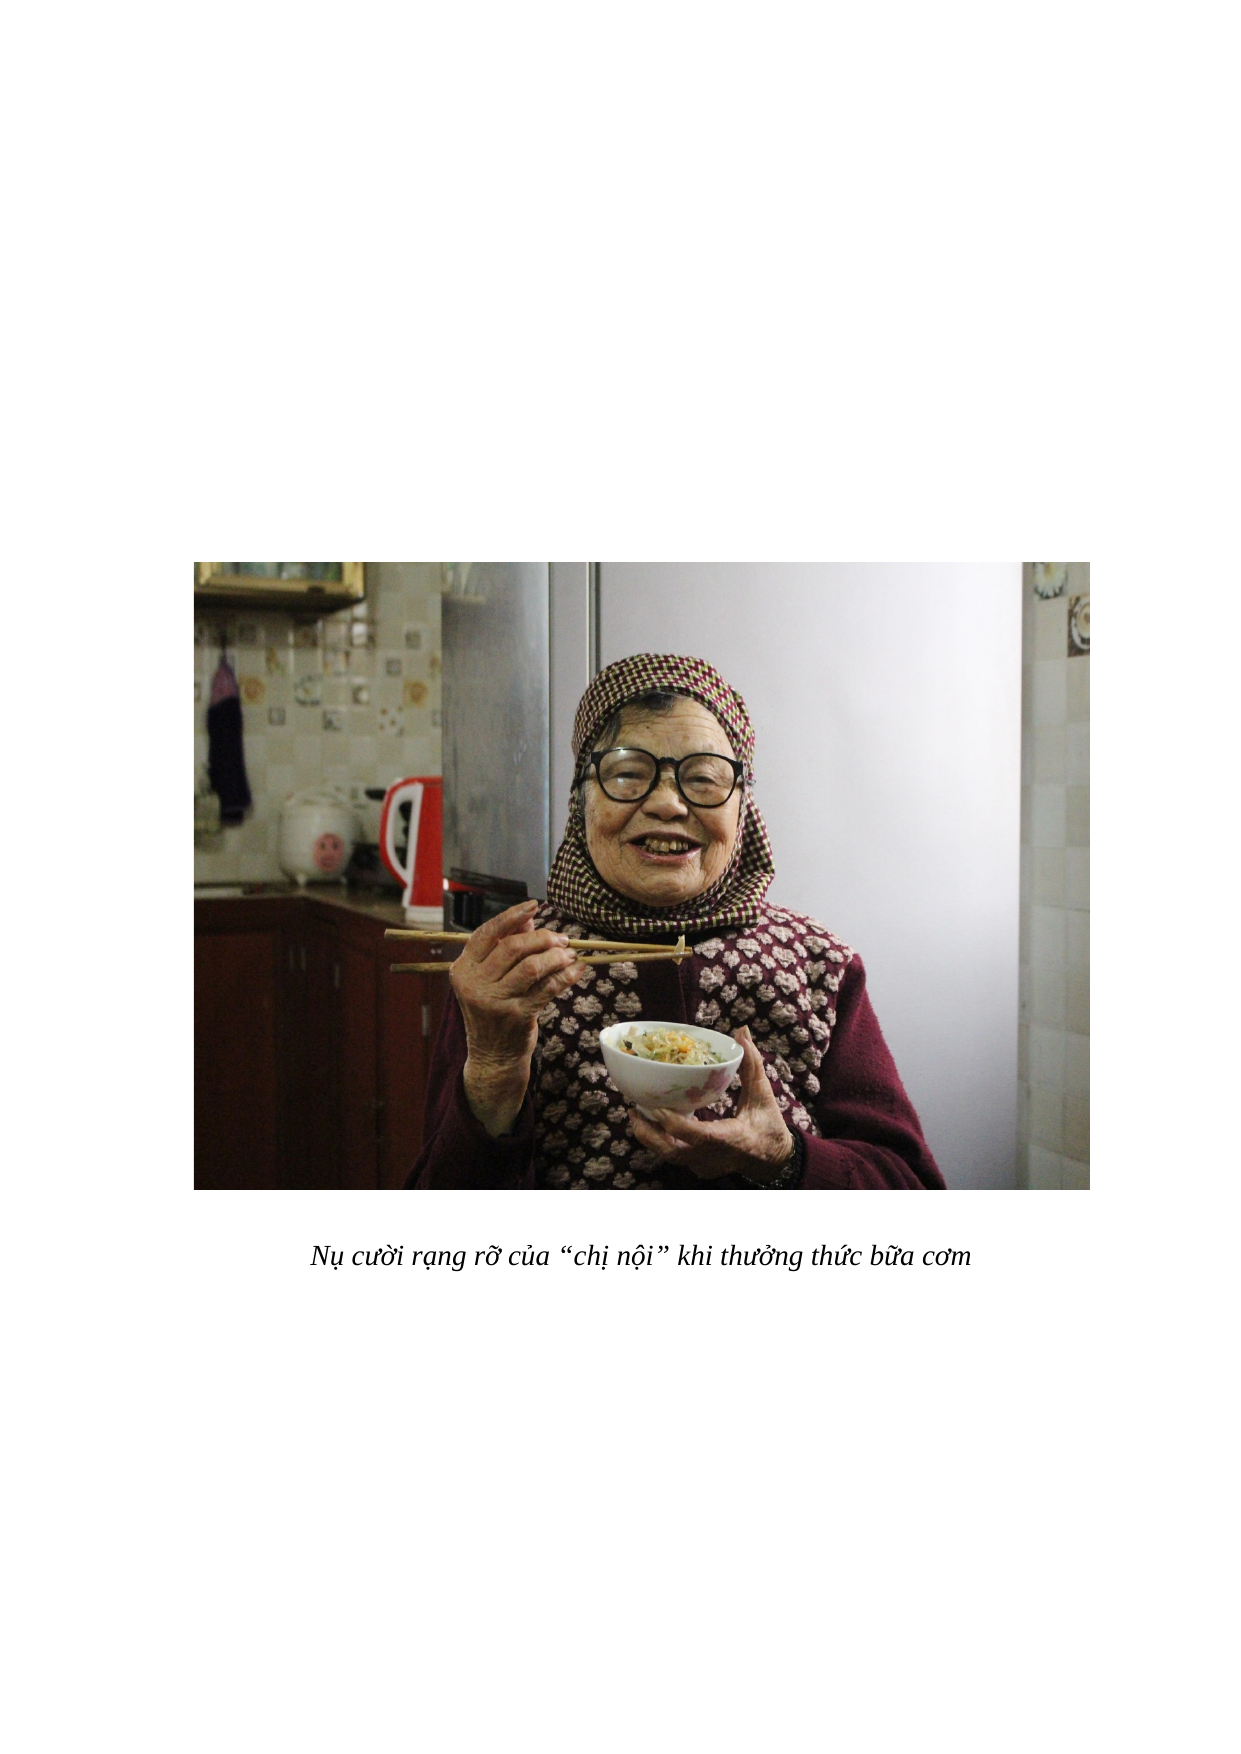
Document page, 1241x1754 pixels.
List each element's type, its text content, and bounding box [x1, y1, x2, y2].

picture [193, 562, 1090, 1190]
text Nụ cười rạng rỡ của “chị nội” khi thưởng thức bữa cơm [194, 1238, 1090, 1272]
